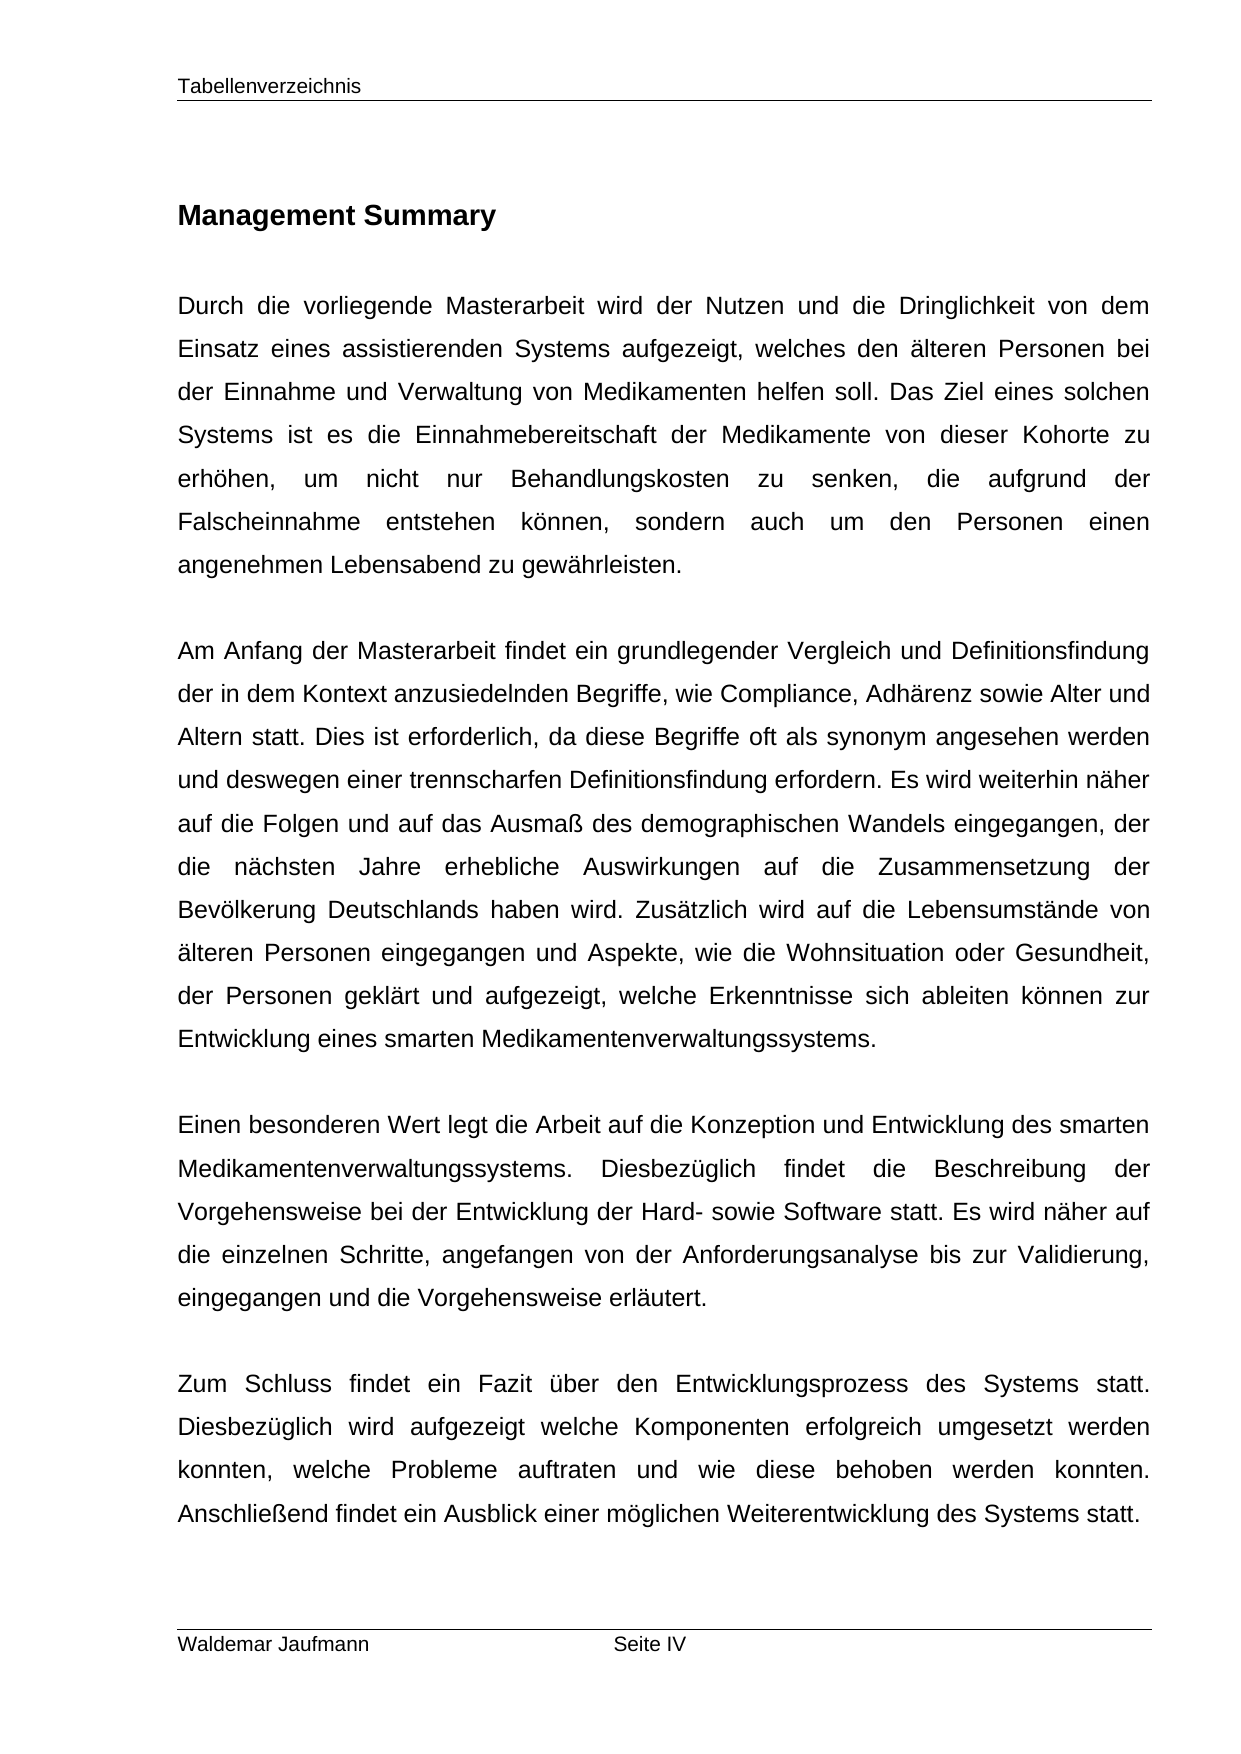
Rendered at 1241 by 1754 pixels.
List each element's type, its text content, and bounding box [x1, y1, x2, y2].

subtitle Management Summary [177, 198, 1152, 231]
text Durch die vorliegende Masterarbeit wird der Nutzen und die Dringlichkeit von dem Einsatz eines assistierenden Systems aufgezeigt, welches den älteren Personen bei der Einnahme und Verwaltung von Medikamenten helfen soll. Das Ziel eines solchen Systems ist es die Einnahmebereitschaft der Medikamente von dieser Kohorte zu erhöhen, um nicht nur Behandlungskosten zu senken, die aufgrund der Falscheinnahme entstehen können, sondern auch um den Personen einen angenehmen Lebensabend zu gewährleisten. [177, 291, 1152, 579]
text Einen besonderen Wert legt die Arbeit auf die Konzeption und Entwicklung des smarten Medikamentenverwaltungssystems. Diesbezüglich findet die Beschreibung der Vorgehensweise bei der Entwicklung der Hard- sowie Software statt. Es wird näher auf die einzelnen Schritte, angefangen von der Anforderungsanalyse bis zur Validierung, eingegangen und die Vorgehensweise erläutert. [177, 1111, 1152, 1312]
text Am Anfang der Masterarbeit findet ein grundlegender Vergleich und Definitionsfindung der in dem Kontext anzusiedelnden Begriffe, wie Compliance, Adhärenz sowie Alter und Altern statt. Dies ist erforderlich, da diese Begriffe oft als synonym angesehen werden und deswegen einer trennscharfen Definitionsfindung erfordern. Es wird weiterhin näher auf die Folgen und auf das Ausmaß des demographischen Wandels eingegangen, der die nächsten Jahre erhebliche Auswirkungen auf die Zusammensetzung der Bevölkerung Deutschlands haben wird. Zusätzlich wird auf die Lebensumstände von älteren Personen eingegangen und Aspekte, wie die Wohnsituation oder Gesundheit, der Personen geklärt und aufgezeigt, welche Erkenntnisse sich ableiten können zur Entwicklung eines smarten Medikamentenverwaltungssystems. [177, 636, 1152, 1053]
text Zum Schluss findet ein Fazit über den Entwicklungsprozess des Systems statt. Diesbezüglich wird aufgezeigt welche Komponenten erfolgreich umgesetzt werden konnten, welche Probleme auftraten und wie diese behoben werden konnten. Anschließend findet ein Ausblick einer möglichen Weiterentwicklung des Systems statt. [177, 1369, 1152, 1527]
